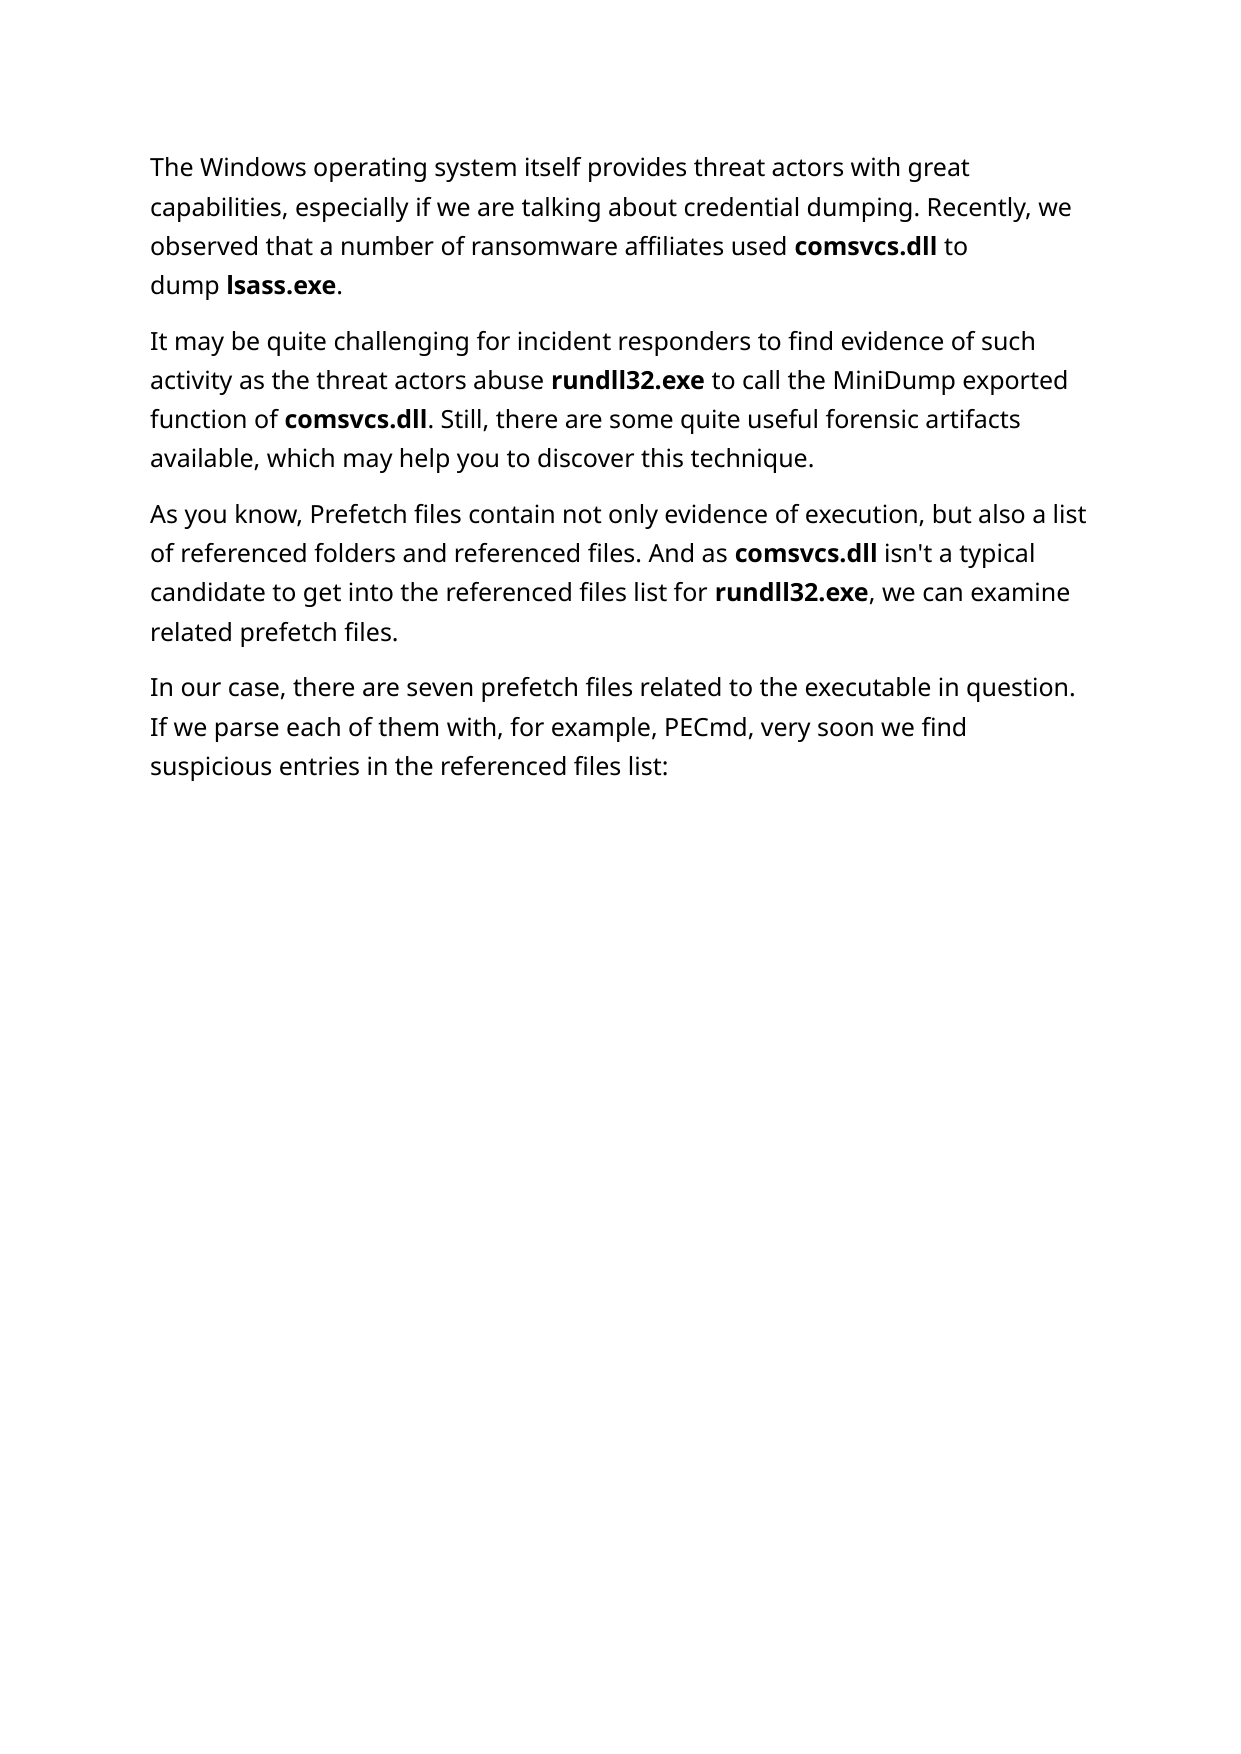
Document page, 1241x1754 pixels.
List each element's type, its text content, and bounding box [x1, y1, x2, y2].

text In our case, there are seven prefetch files related to the executable in question. If we parse each of them with, for example, PECmd, very soon we find suspicious entries in the referenced files list: [150, 670, 1090, 782]
text The Windows operating system itself provides threat actors with great capabilities, especially if we are talking about credential dumping. Recently, we observed that a number of ransomware affiliates used comsvcs.dll to dump lsass.exe. [150, 150, 1090, 302]
text It may be quite challenging for incident responders to find evidence of such activity as the threat actors abuse rundll32.exe to call the MiniDump exported function of comsvcs.dll. Still, there are some quite useful forensic artifacts available, which may help you to discover this technique. [150, 323, 1090, 475]
text As you know, Prefetch files contain not only evidence of execution, but also a list of referenced folders and referenced files. And as comsvcs.dll isn't a typical candidate to get into the referenced files list for rundll32.exe, we can examine related prefetch files. [150, 497, 1090, 648]
